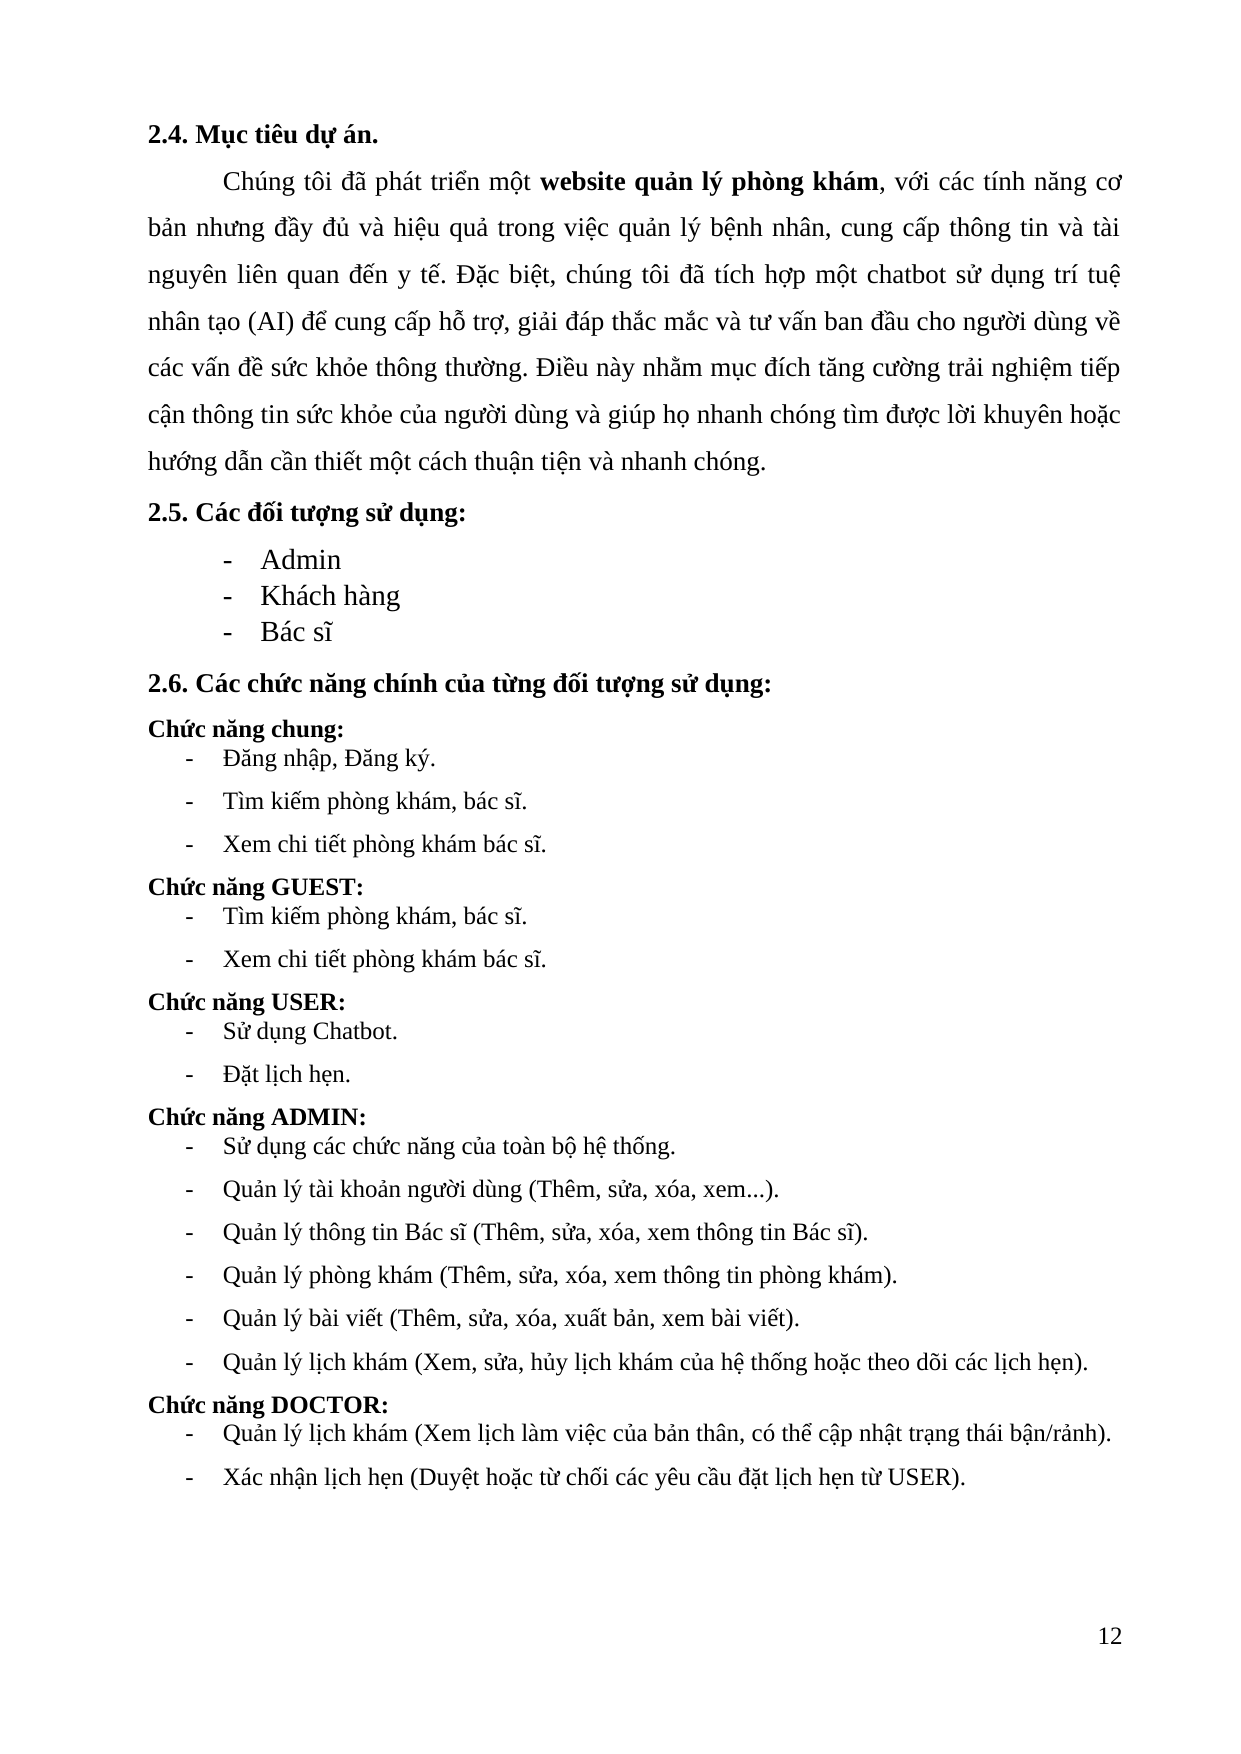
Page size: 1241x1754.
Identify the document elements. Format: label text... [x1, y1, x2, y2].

text Chức năng chung: [148, 714, 1122, 743]
subtitle Các đối tượng sử dụng: [148, 496, 1122, 527]
list Xem chi tiết phòng khám bác sĩ. [185, 944, 1122, 973]
list Quản lý lịch khám (Xem lịch làm việc của bản thân, có thể cập nhật trạng thái bận/rảnh). [185, 1418, 1122, 1447]
text Chúng tôi đã phát triển một website quản lý phòng khám, với các tính năng cơ bản nhưng đầy đủ và hiệu quả trong việc quản lý bệnh nhân, cung cấp thông tin và tài nguyên liên quan đến y tế. Đặc biệt, chúng tôi đã tích hợp một chatbot sử dụng trí tuệ nhân tạo (AI) để cung cấp hỗ trợ, giải đáp thắc mắc và tư vấn ban đầu cho người dùng về các vấn đề sức khỏe thông thường. Điều này nhằm mục đích tăng cường trải nghiệm tiếp cận thông tin sức khỏe của người dùng và giúp họ nhanh chóng tìm được lời khuyên hoặc hướng dẫn cần thiết một cách thuận tiện và nhanh chóng. [148, 165, 1122, 476]
list Xem chi tiết phòng khám bác sĩ. [185, 829, 1122, 858]
text Chức năng USER: [148, 987, 1122, 1016]
list Tìm kiếm phòng khám, bác sĩ. [185, 901, 1122, 930]
list Khách hàng [223, 578, 1122, 612]
list Đăng nhập, Đăng ký. [185, 743, 1122, 772]
subtitle Các chức năng chính của từng đối tượng sử dụng: [148, 667, 1122, 698]
list Sử dụng các chức năng của toàn bộ hệ thống. [185, 1131, 1122, 1160]
text Chức năng GUEST: [148, 872, 1122, 901]
list Bác sĩ [223, 614, 1122, 648]
list Xác nhận lịch hẹn (Duyệt hoặc từ chối các yêu cầu đặt lịch hẹn từ USER). [185, 1462, 1122, 1490]
subtitle Mục tiêu dự án. [148, 118, 1122, 149]
list Quản lý bài viết (Thêm, sửa, xóa, xuất bản, xem bài viết). [185, 1303, 1122, 1332]
list Tìm kiếm phòng khám, bác sĩ. [185, 786, 1122, 815]
list Quản lý tài khoản người dùng (Thêm, sửa, xóa, xem...). [185, 1174, 1122, 1203]
list Quản lý phòng khám (Thêm, sửa, xóa, xem thông tin phòng khám). [185, 1260, 1122, 1289]
list Đặt lịch hẹn. [185, 1059, 1122, 1088]
list Sử dụng Chatbot. [185, 1016, 1122, 1045]
text Chức năng ADMIN: [148, 1102, 1122, 1131]
text Chức năng DOCTOR: [148, 1390, 1122, 1418]
list Admin [223, 542, 1122, 576]
list Quản lý lịch khám (Xem, sửa, hủy lịch khám của hệ thống hoặc theo dõi các lịch hẹn). [185, 1347, 1122, 1375]
list Quản lý thông tin Bác sĩ (Thêm, sửa, xóa, xem thông tin Bác sĩ). [185, 1217, 1122, 1246]
